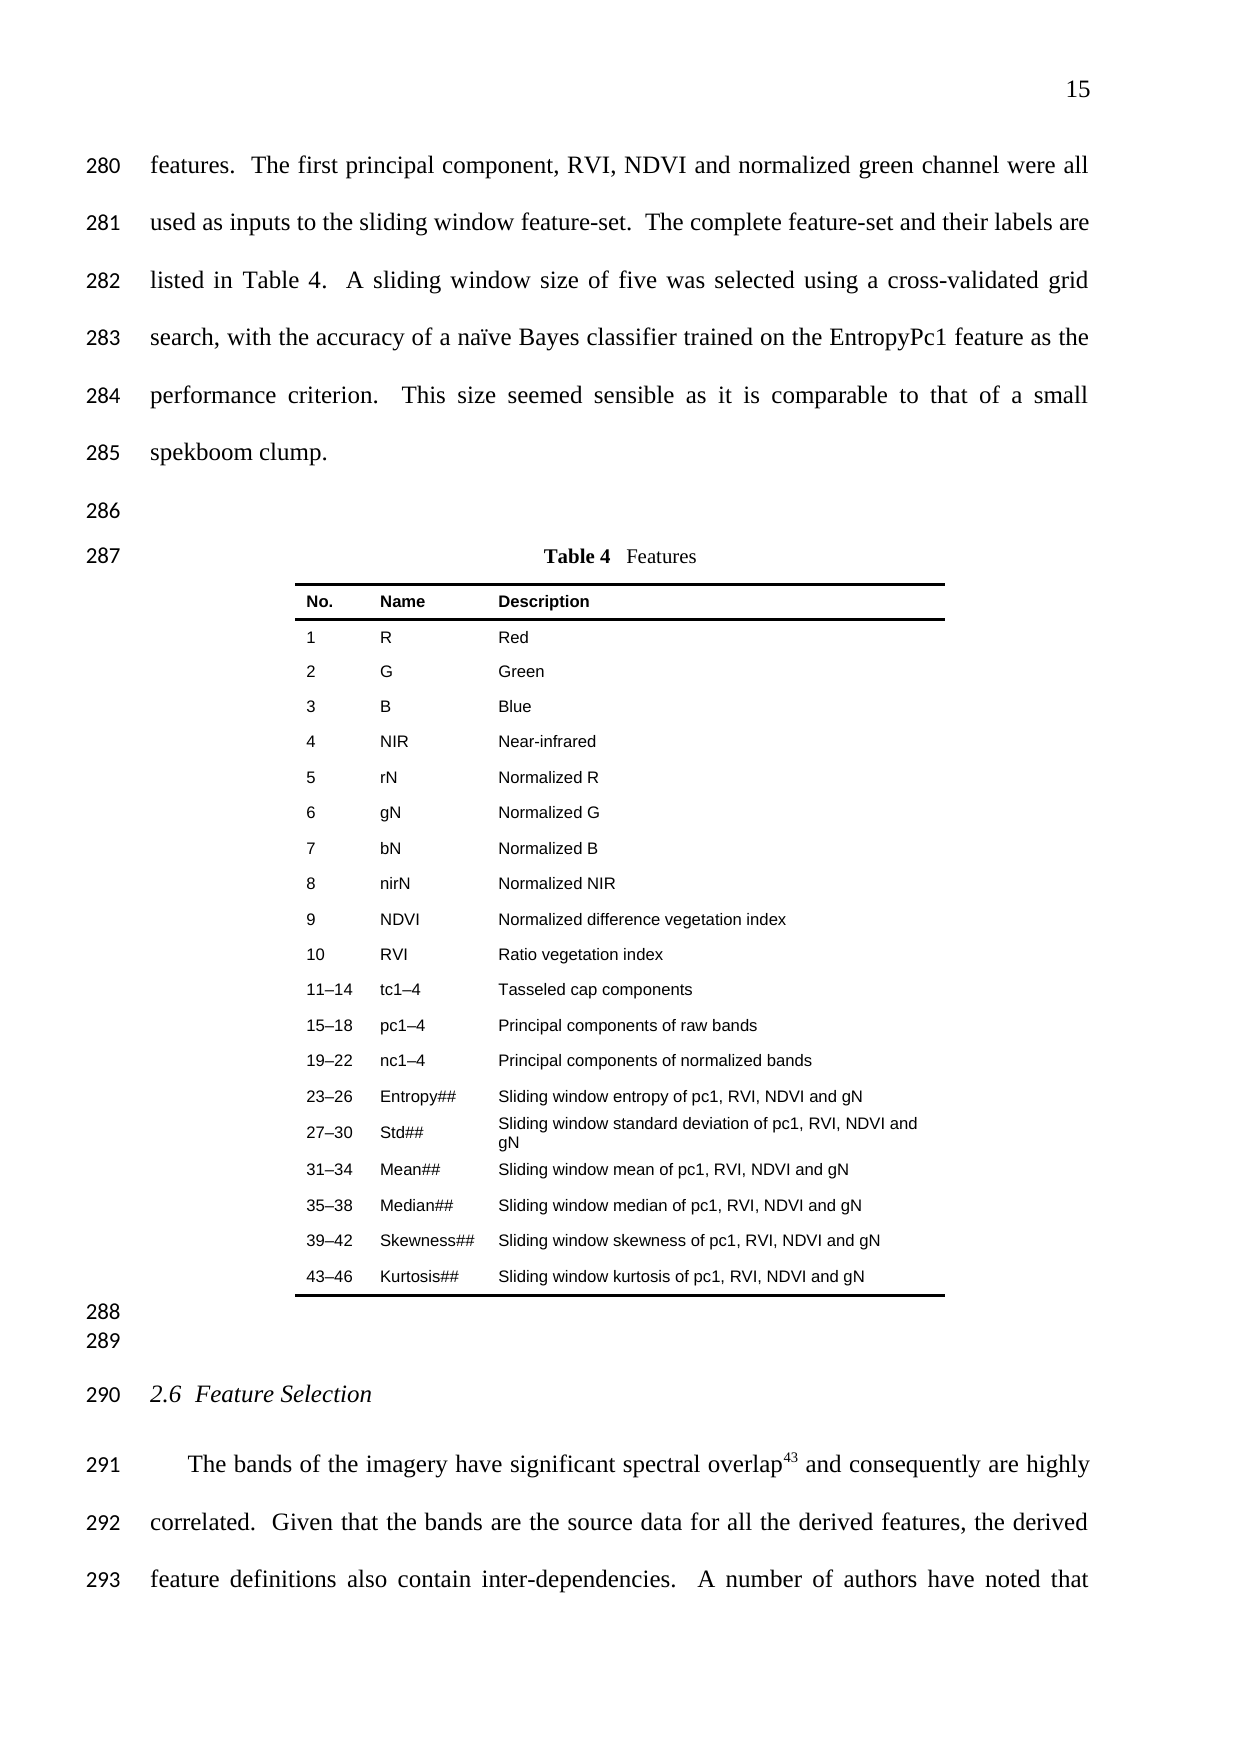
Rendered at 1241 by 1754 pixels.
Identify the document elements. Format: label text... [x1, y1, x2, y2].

table_cell 23–26 [295, 1078, 369, 1114]
table_cell Normalized G [487, 795, 945, 830]
table_cell B [369, 689, 487, 724]
table_cell 4 [295, 724, 369, 759]
table_cell 7 [295, 830, 369, 866]
table_cell 19–22 [295, 1043, 369, 1078]
table_cell pc1–4 [369, 1008, 487, 1043]
table_cell 31–34 [295, 1152, 369, 1187]
table_cell RVI [369, 937, 487, 972]
table_cell Sliding window mean of pc1, RVI, NDVI and gN [487, 1152, 945, 1187]
table_cell Sliding window kurtosis of pc1, RVI, NDVI and gN [487, 1258, 945, 1294]
table_cell Sliding window standard deviation of pc1, RVI, NDVI and gN [487, 1114, 945, 1152]
table_cell 9 [295, 901, 369, 937]
text Table 4 Features [150, 544, 1090, 568]
table_cell R [369, 621, 487, 653]
table_cell Normalized difference vegetation index [487, 901, 945, 937]
table_header Name [369, 586, 487, 618]
table_cell 10 [295, 937, 369, 972]
table_cell rN [369, 760, 487, 795]
table_cell Normalized B [487, 830, 945, 866]
table_cell bN [369, 830, 487, 866]
table_header Description [487, 586, 945, 618]
table_cell 6 [295, 795, 369, 830]
table_cell 8 [295, 866, 369, 901]
table_cell Entropy## [369, 1078, 487, 1114]
table_cell nc1–4 [369, 1043, 487, 1078]
table_cell Std## [369, 1114, 487, 1152]
table_cell Near-infrared [487, 724, 945, 759]
table_cell NDVI [369, 901, 487, 937]
table_cell Tasseled cap components [487, 972, 945, 1007]
table_cell 39–42 [295, 1223, 369, 1258]
table_cell Blue [487, 689, 945, 724]
table_cell nirN [369, 866, 487, 901]
table_cell Principal components of raw bands [487, 1008, 945, 1043]
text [150, 1449, 1090, 1593]
table_cell Principal components of normalized bands [487, 1043, 945, 1078]
table_cell Sliding window median of pc1, RVI, NDVI and gN [487, 1188, 945, 1223]
table_cell Ratio vegetation index [487, 937, 945, 972]
table_cell 2 [295, 653, 369, 689]
table_cell 15–18 [295, 1008, 369, 1043]
table_cell G [369, 653, 487, 689]
table_cell 11–14 [295, 972, 369, 1007]
table_cell Sliding window skewness of pc1, RVI, NDVI and gN [487, 1223, 945, 1258]
table_cell 1 [295, 621, 369, 653]
subtitle Feature Selection [150, 1379, 1090, 1408]
table_cell Median## [369, 1188, 487, 1223]
table_cell Normalized NIR [487, 866, 945, 901]
table_cell gN [369, 795, 487, 830]
table_cell Normalized R [487, 760, 945, 795]
table_cell 35–38 [295, 1188, 369, 1223]
table_cell Kurtosis## [369, 1258, 487, 1294]
table_cell 3 [295, 689, 369, 724]
table_cell 43–46 [295, 1258, 369, 1294]
table_cell Sliding window entropy of pc1, RVI, NDVI and gN [487, 1078, 945, 1114]
table_cell Green [487, 653, 945, 689]
table_cell 27–30 [295, 1114, 369, 1152]
table_cell NIR [369, 724, 487, 759]
table_cell Red [487, 621, 945, 653]
table_header No. [295, 586, 369, 618]
table_cell Mean## [369, 1152, 487, 1187]
table_cell Skewness## [369, 1223, 487, 1258]
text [150, 150, 1090, 466]
table_cell tc1–4 [369, 972, 487, 1007]
table_cell 5 [295, 760, 369, 795]
